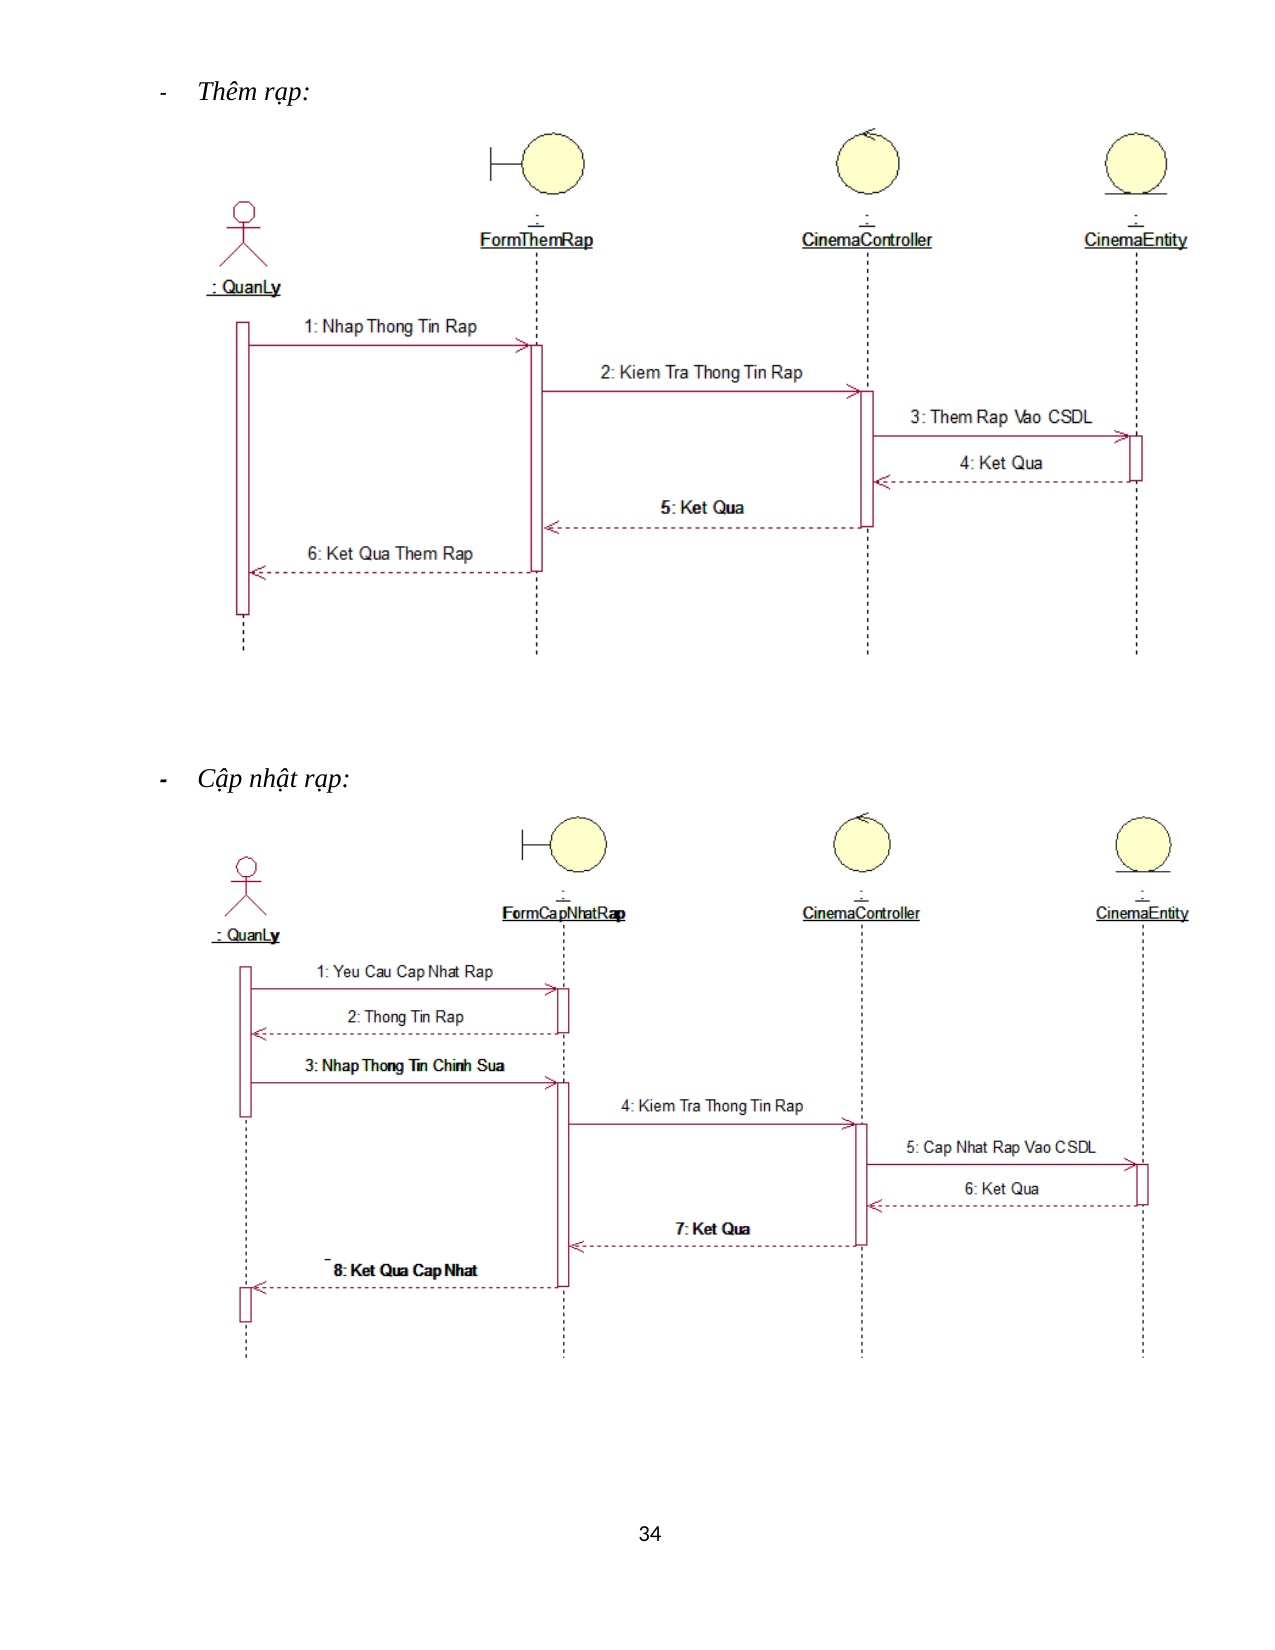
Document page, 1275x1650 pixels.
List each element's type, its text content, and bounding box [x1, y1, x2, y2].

list Cập nhật rạp: [159, 762, 1167, 794]
picture [197, 810, 1201, 1375]
list Thêm rạp: [159, 75, 1167, 107]
picture [197, 123, 1201, 702]
